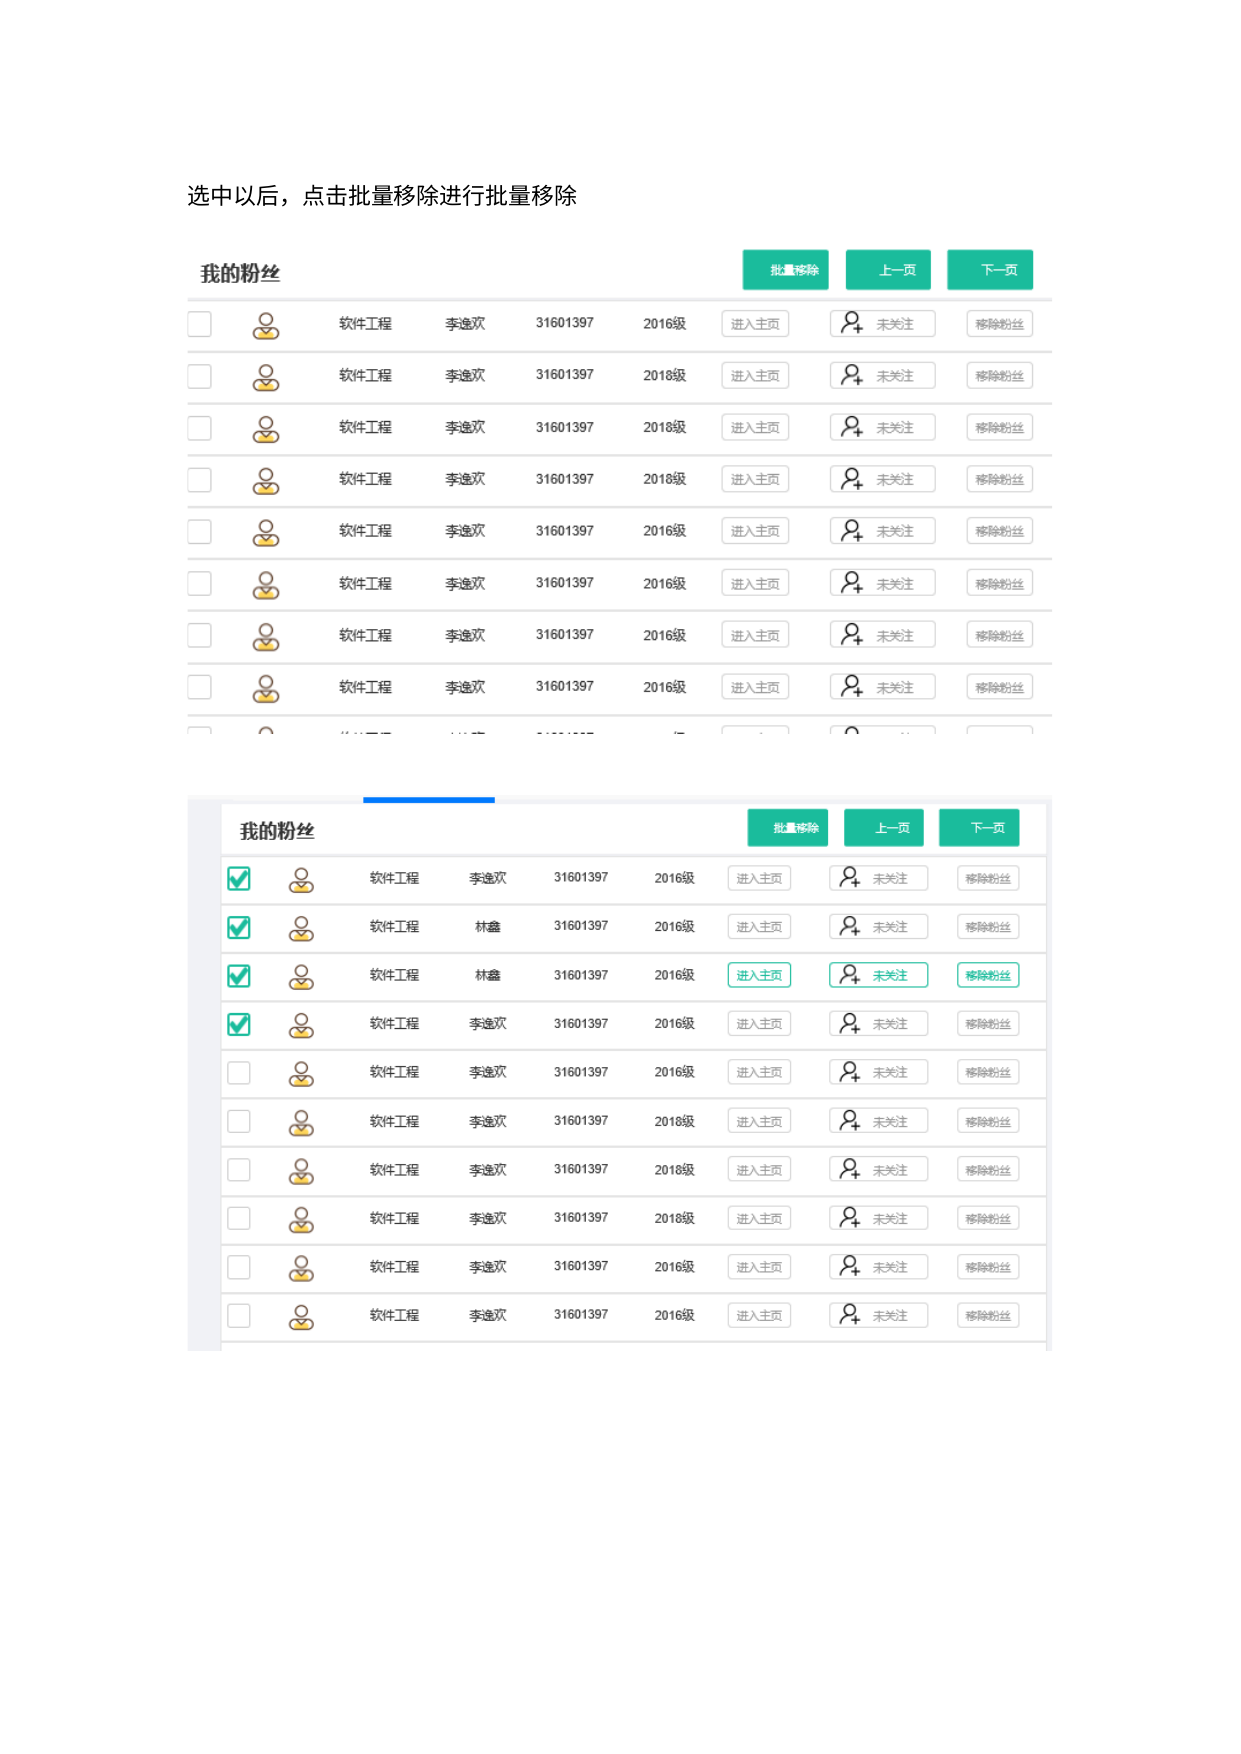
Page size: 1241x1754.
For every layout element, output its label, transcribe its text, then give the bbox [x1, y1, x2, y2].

text 选中以后，点击批量移除进行批量移除 [187, 162, 1053, 227]
picture [187, 795, 1053, 1351]
picture [187, 246, 1053, 734]
